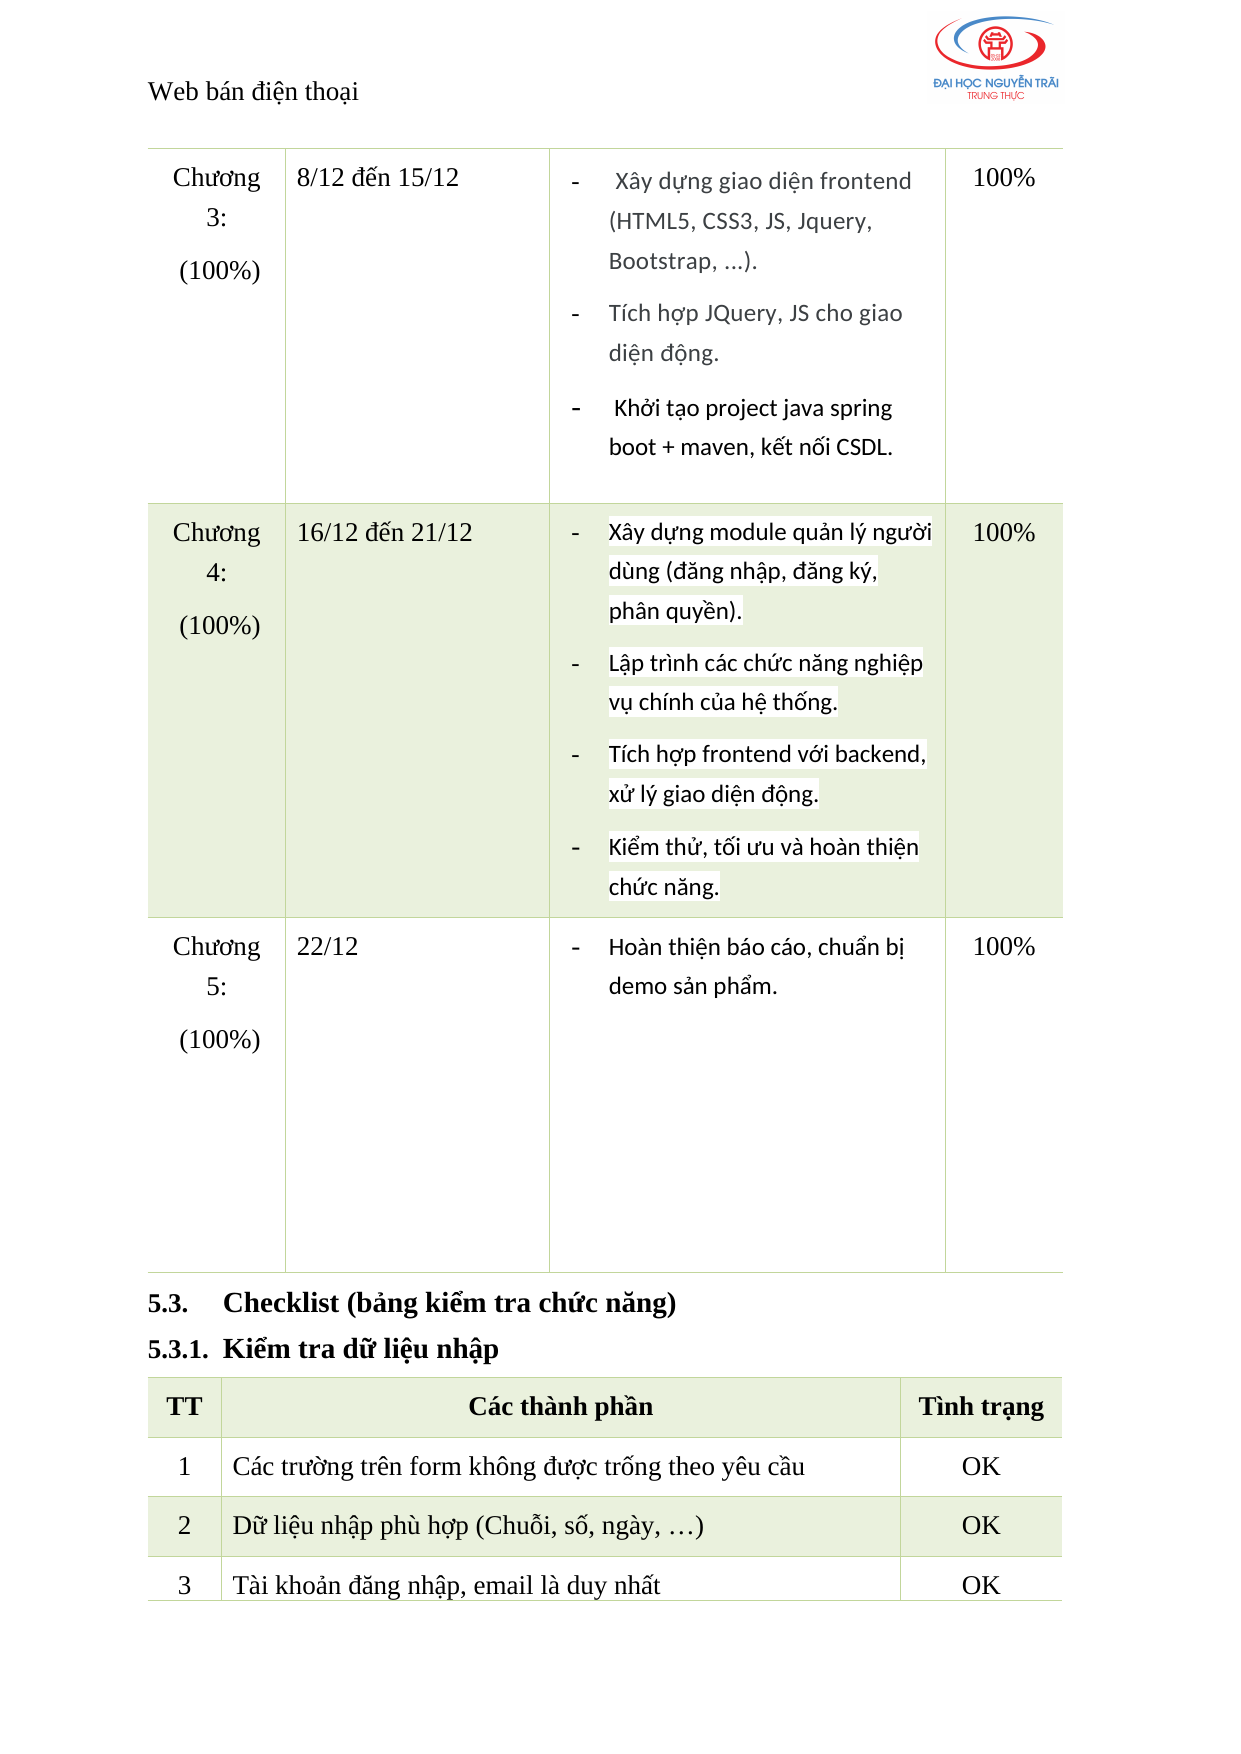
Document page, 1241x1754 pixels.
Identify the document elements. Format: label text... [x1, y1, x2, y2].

table_header Tình trạng [901, 1378, 1062, 1437]
picture [926, 11, 1065, 104]
table_cell Chương 3: (100%) [148, 149, 285, 503]
table_cell 100% [946, 149, 1063, 503]
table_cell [222, 1557, 900, 1600]
table_header Các thành phần [222, 1378, 900, 1437]
table_cell OK [901, 1438, 1062, 1496]
table_cell OK [901, 1557, 1062, 1600]
table_cell 16/12 đến 21/12 [286, 504, 549, 917]
table_header TT [148, 1378, 221, 1437]
table_cell 1 [148, 1438, 221, 1496]
table_cell 8/12 đến 15/12 [286, 149, 549, 503]
table_cell 100% [946, 918, 1063, 1272]
table_cell 3 [148, 1557, 221, 1600]
table_cell Dữ liệu nhập phù hợp (Chuỗi, số, ngày, …) [222, 1497, 900, 1556]
table_cell Hoàn thiện báo cáo, chuẩn bị demo sản phẩm. [550, 918, 945, 1272]
table_cell Chương 5: (100%) [148, 918, 285, 1272]
table_cell 22/12 [286, 918, 549, 1272]
table_cell Các trường trên form không được trống theo yêu cầu [222, 1438, 900, 1496]
table_cell Xây dựng giao diện frontend (HTML5, CSS3, JS, Jquery, Bootstrap, ...). Tích hợp JQuery, JS cho giao diện động. Khởi tạo project java spring boot + maven, kết nối CSDL. [550, 149, 945, 503]
table_cell Chương 4: (100%) [148, 504, 285, 917]
subtitle Kiểm tra dữ liệu nhập [148, 1331, 1122, 1364]
table_cell OK [901, 1497, 1062, 1556]
table_cell Xây dựng module quản lý người dùng (đăng nhập, đăng ký, phân quyền). Lập trình các chức năng nghiệp vụ chính của hệ thống. Tích hợp frontend với backend, xử lý giao diện động. Kiểm thử, tối ưu và hoàn thiện chức năng. [550, 504, 945, 917]
table_cell 2 [148, 1497, 221, 1556]
subtitle Checklist (bảng kiểm tra chức năng) [148, 1285, 1122, 1318]
table_cell 100% [946, 504, 1063, 917]
